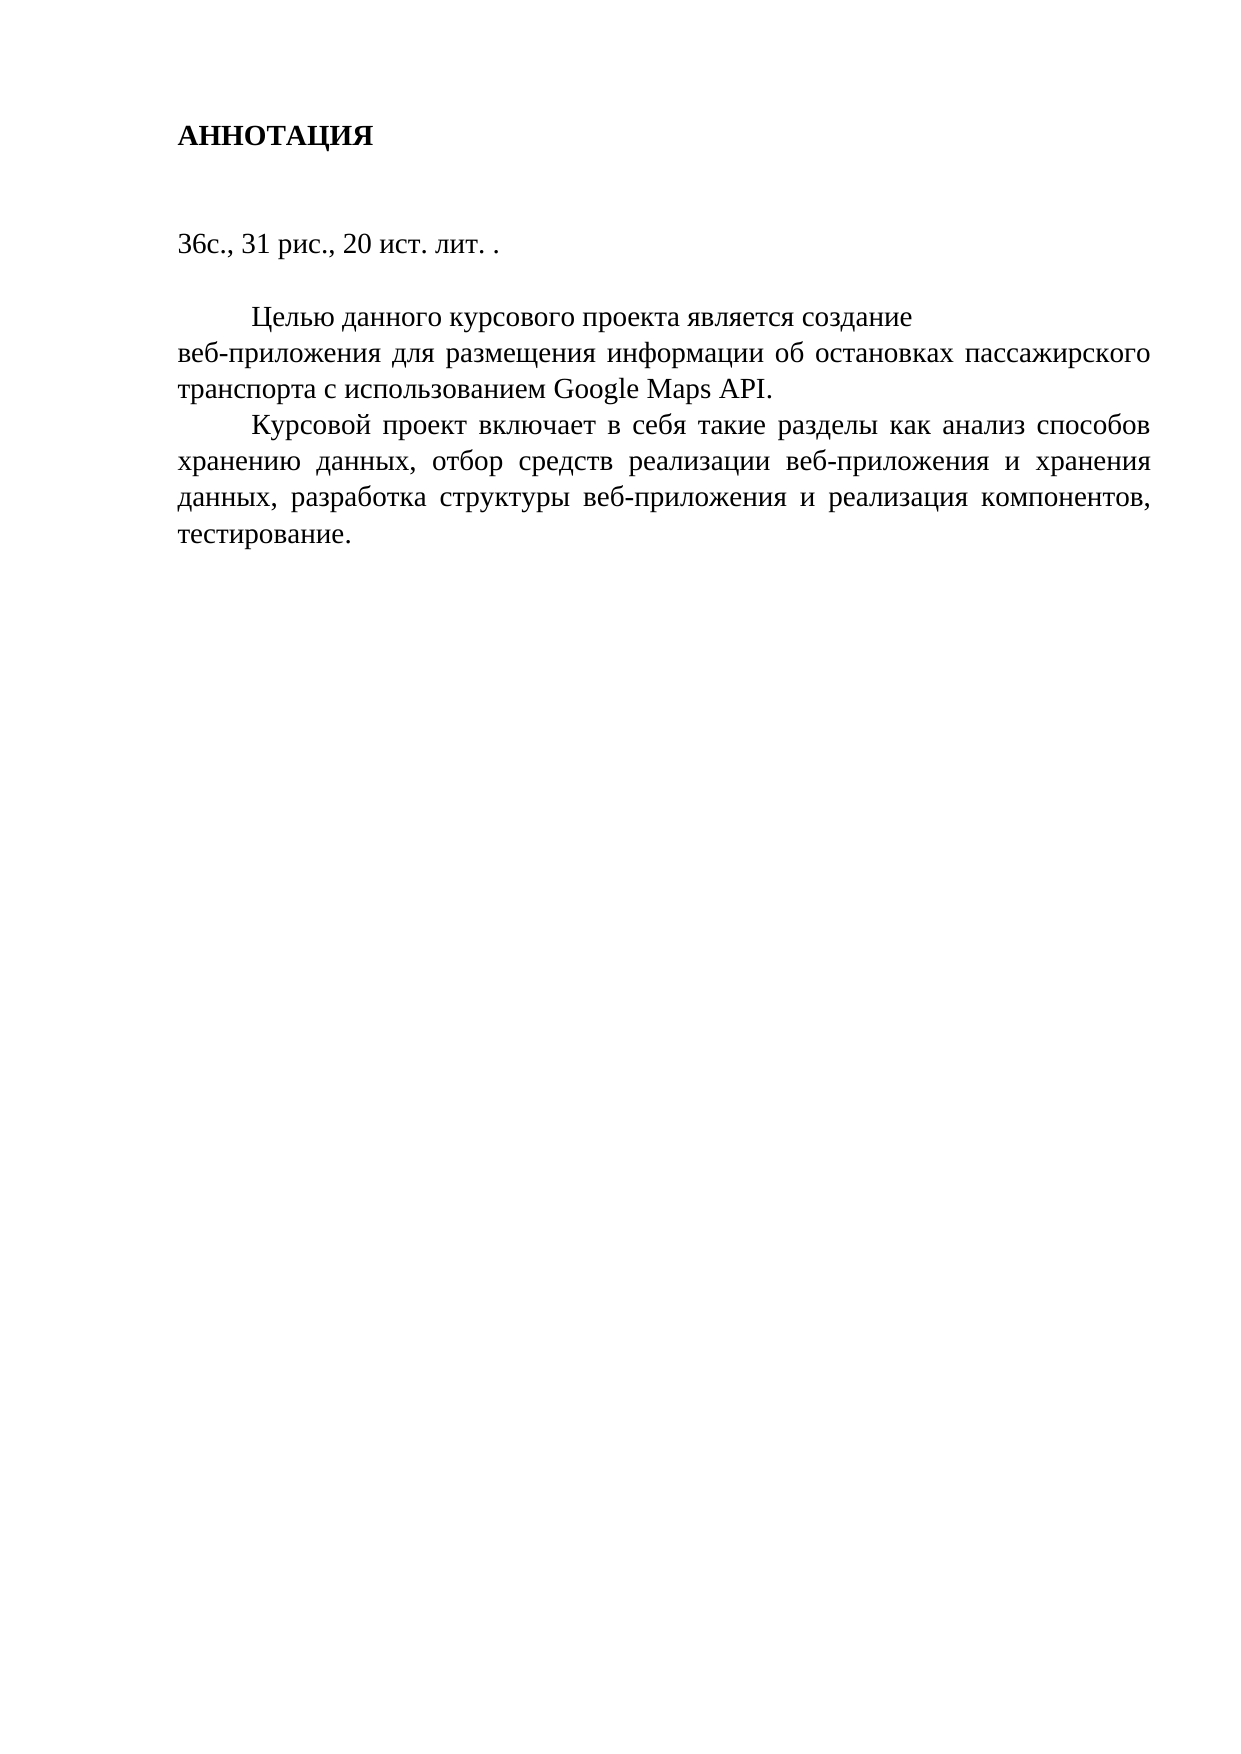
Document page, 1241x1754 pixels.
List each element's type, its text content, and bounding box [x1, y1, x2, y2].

text 36с., 31 рис., 20 ист. лит. . [177, 227, 1152, 260]
text Целью данного курсового проекта является создание [177, 299, 1152, 332]
text АННОТАЦИЯ [177, 118, 1152, 152]
text Курсовой проект включает в себя такие разделы как анализ способов хранению данных, отбор средств реализации веб-приложения и хранения данных, разработка структуры веб-приложения и реализация компонентов, тестирование. [177, 407, 1152, 549]
text веб-приложения для размещения информации об остановках пассажирского транспорта с использованием Google Maps API. [177, 335, 1152, 405]
